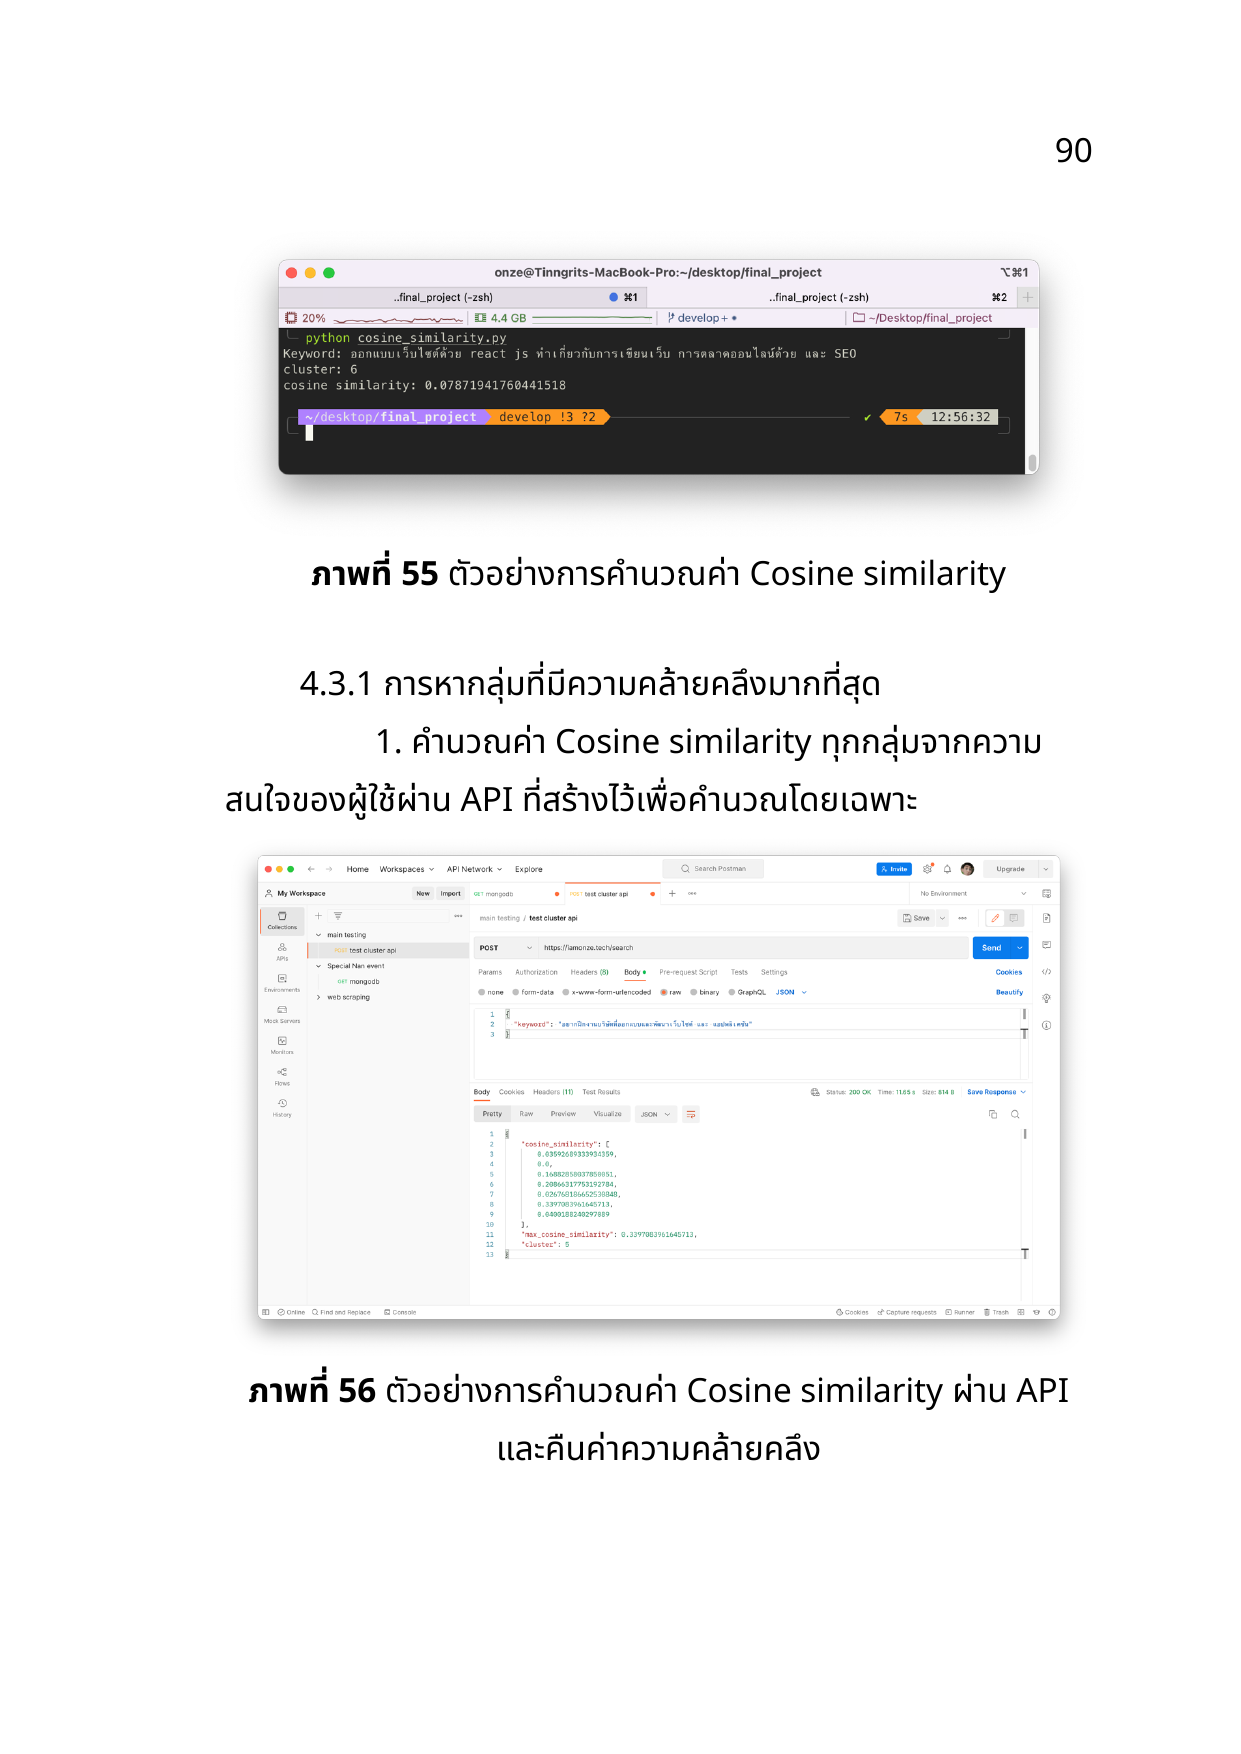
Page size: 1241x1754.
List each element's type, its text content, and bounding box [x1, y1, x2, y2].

picture [226, 834, 1091, 1360]
picture [226, 224, 1091, 543]
text 1. คำนวณค่า Cosine similarity ทุกกลุ่มจากความสนใจของผู้ใช้ผ่าน API ที่สร้างไว้เพื่อคำนวณโดยเฉพาะ [224, 718, 1092, 827]
text ภาพที่ 55 ตัวอย่างการคำนวณค่า Cosine similarity [224, 549, 1092, 600]
text 4.3.1 การหากลุ่มที่มีความคล้ายคลึงมากที่สุด [224, 660, 1092, 711]
text ภาพที่ 56 ตัวอย่างการคำนวณค่า Cosine similarity ผ่าน API และคืนค่าความคล้ายคลึง [224, 1366, 1092, 1475]
